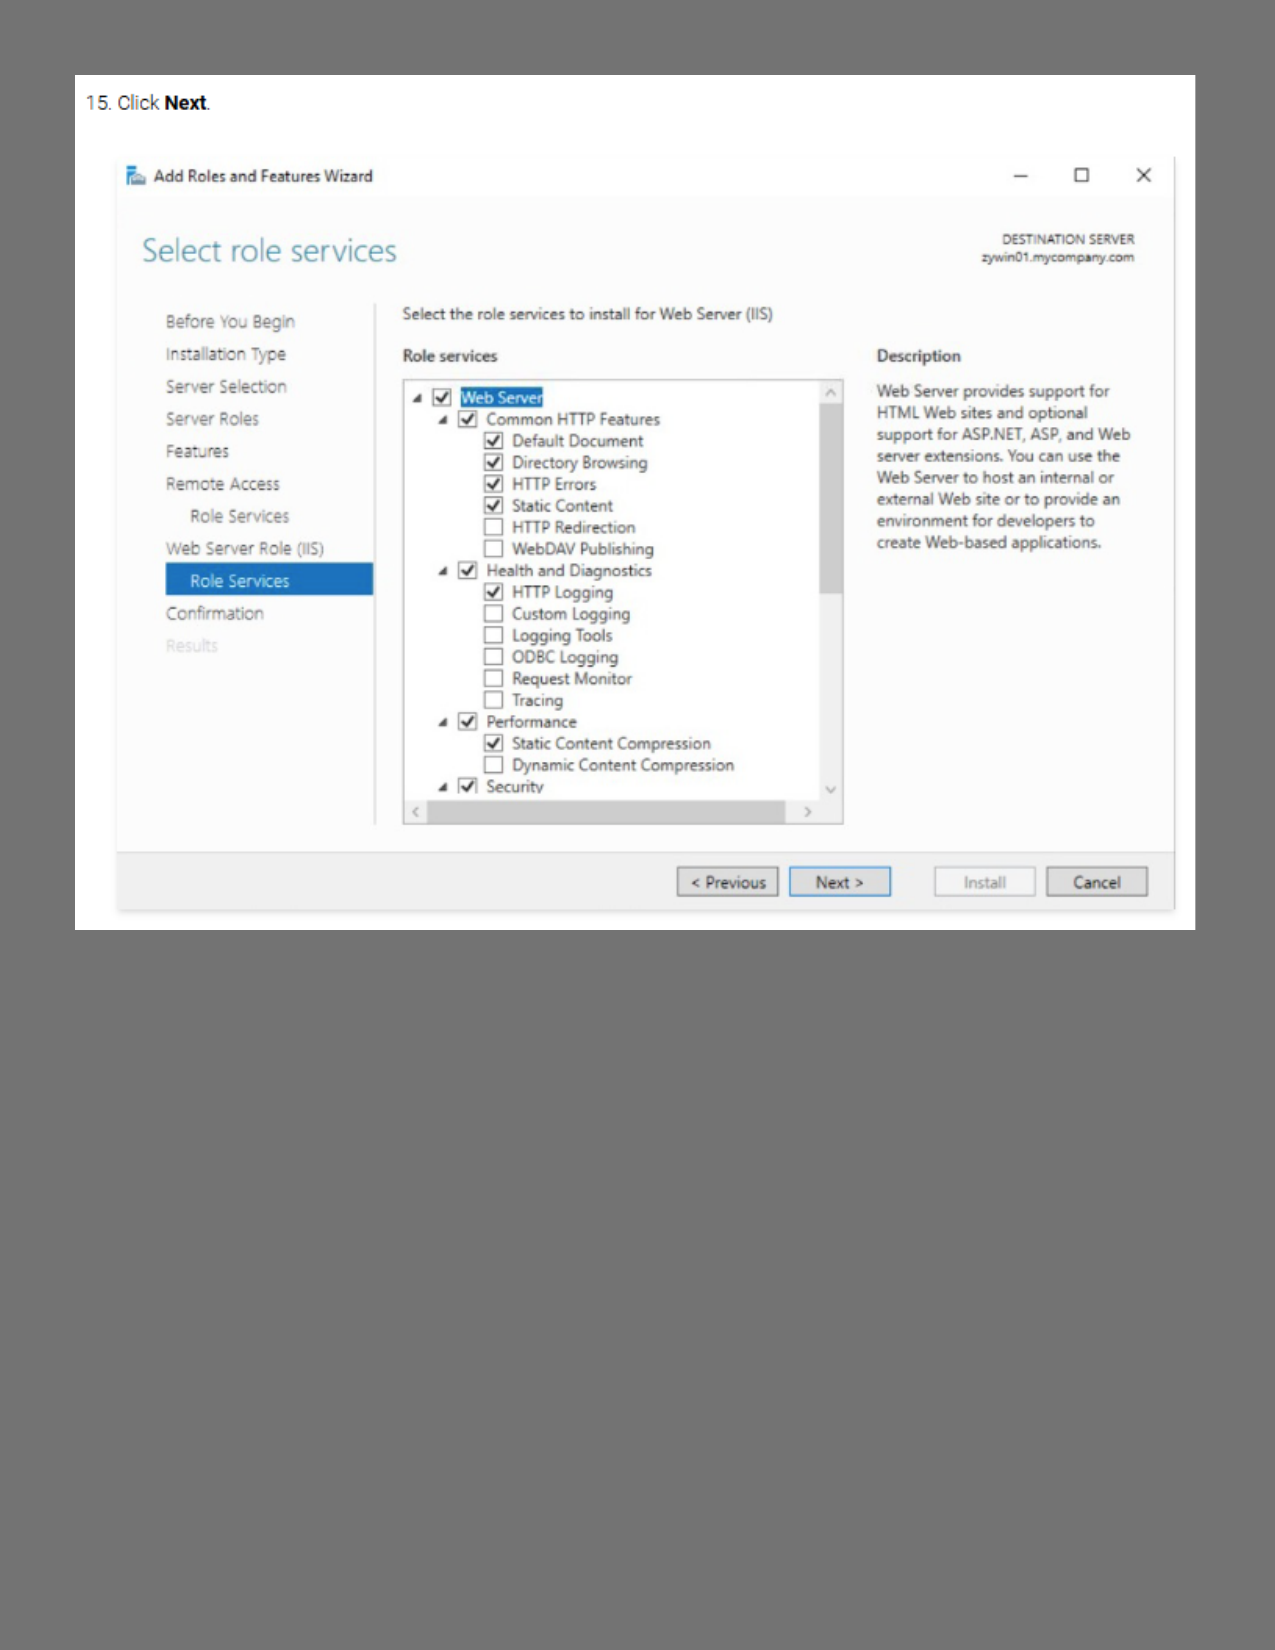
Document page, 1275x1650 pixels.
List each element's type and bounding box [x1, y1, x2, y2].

picture [75, 75, 1196, 930]
